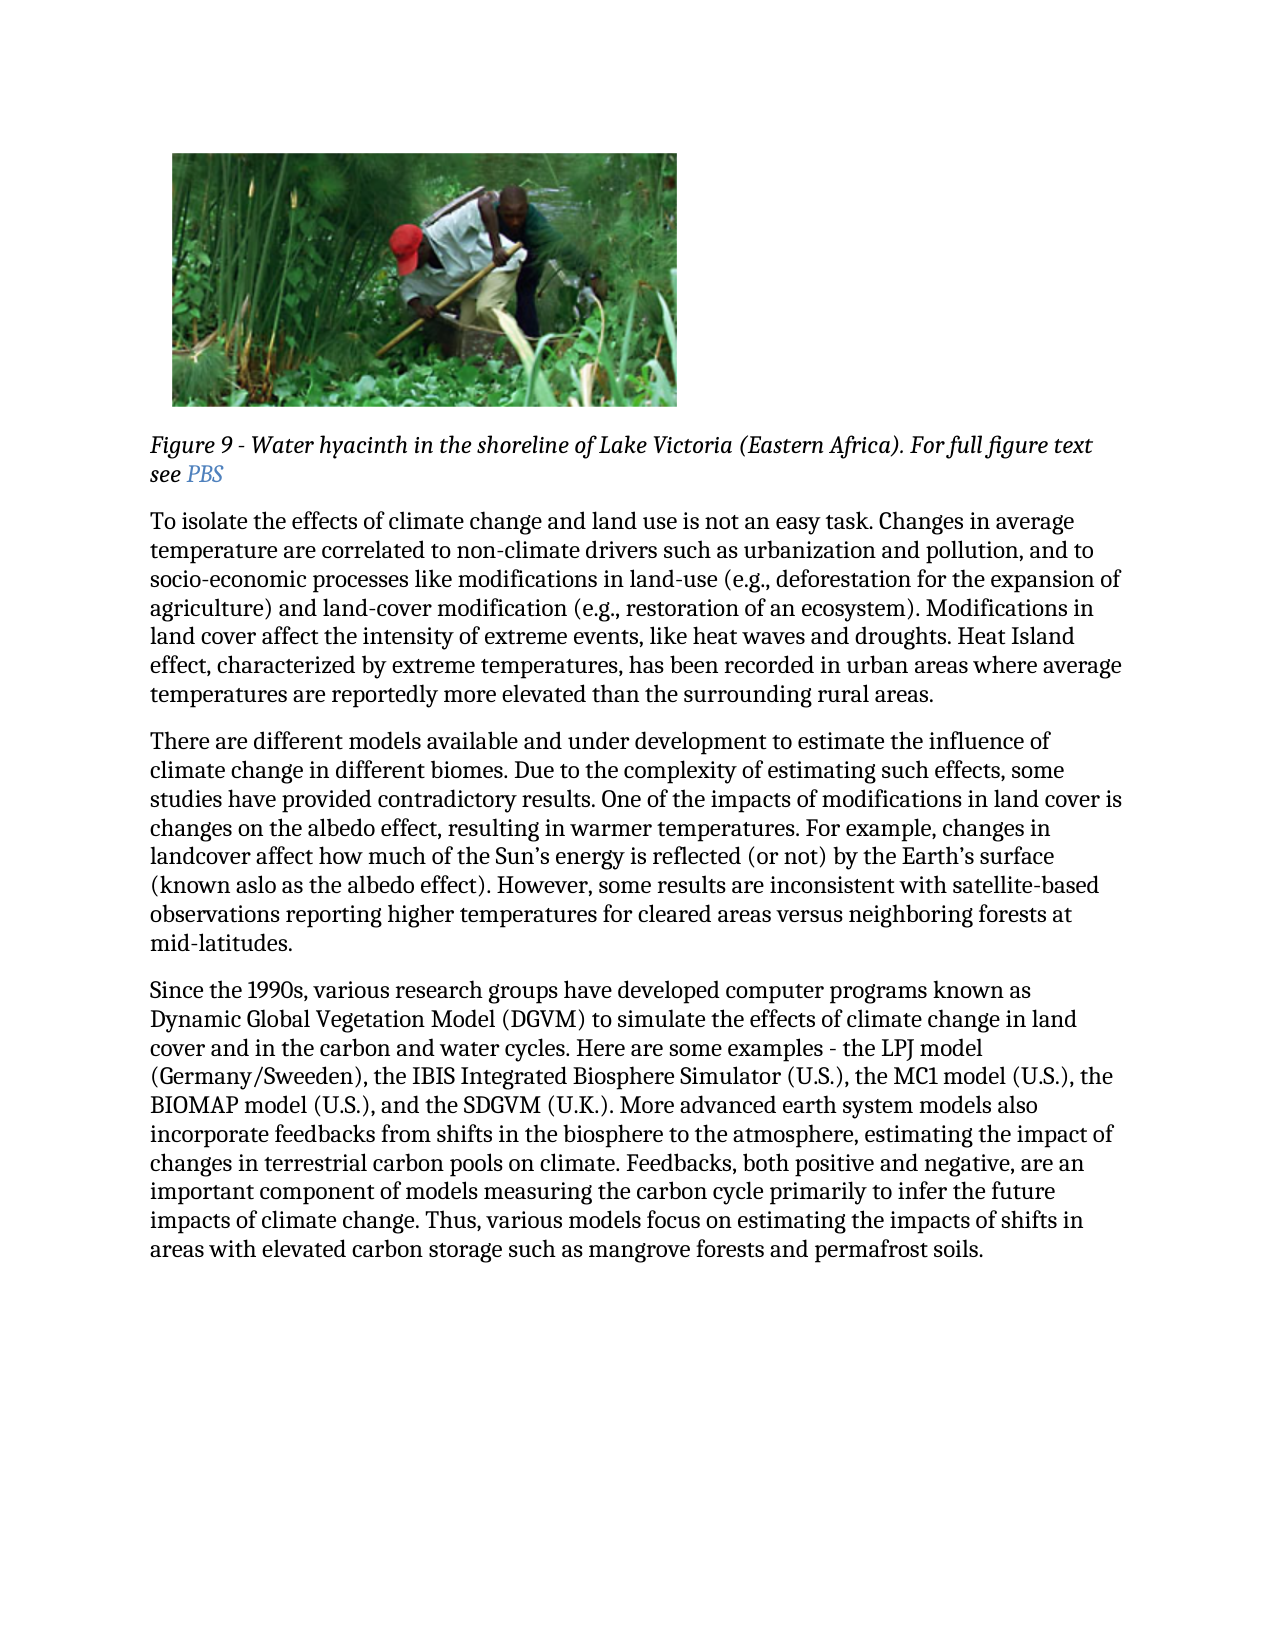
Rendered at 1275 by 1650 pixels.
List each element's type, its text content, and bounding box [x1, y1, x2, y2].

text There are different models available and under development to estimate the influence of climate change in different biomes. Due to the complexity of estimating such effects, some studies have provided contradictory results. One of the impacts of modifications in land cover is changes on the albedo effect, resulting in warmer temperatures. For example, changes in landcover affect how much of the Sun’s energy is reflected (or not) by the Earth’s surface (known aslo as the albedo effect). However, some results are inconsistent with satellite-based observations reporting higher temperatures for cleared areas versus neighboring forests at mid-latitudes. [150, 727, 1125, 957]
picture [168, 150, 679, 410]
text To isolate the effects of climate change and land use is not an easy task. Changes in average temperature are correlated to non-climate drivers such as urbanization and pollution, and to socio-economic processes like modifications in land-use (e.g., deforestation for the expansion of agriculture) and land-cover modification (e.g., restoration of an ecosystem). Modifications in land cover affect the intensity of extreme events, like heat waves and droughts. Heat Island effect, characterized by extreme temperatures, has been recorded in urban areas where average temperatures are reportedly more elevated than the surrounding rural areas. [150, 507, 1125, 708]
text Since the 1990s, various research groups have developed computer programs known as Dynamic Global Vegetation Model (DGVM) to simulate the effects of climate change in land cover and in the carbon and water cycles. Here are some examples - the LPJ model (Germany/Sweeden), the IBIS Integrated Biosphere Simulator (U.S.), the MC1 model (U.S.), the BIOMAP model (U.S.), and the SDGVM (U.K.). More advanced earth system models also incorporate feedbacks from shifts in the biosphere to the atmosphere, estimating the impact of changes in terrestrial carbon pools on climate. Feedbacks, both positive and negative, are an important component of models measuring the carbon cycle primarily to infer the future impacts of climate change. Thus, various models focus on estimating the impacts of shifts in areas with elevated carbon storage such as mangrove forests and permafrost soils. [150, 976, 1125, 1263]
text Figure 9 - Water hyacinth in the shoreline of Lake Victoria (Eastern Africa). For full figure text see PBS [150, 431, 1125, 488]
